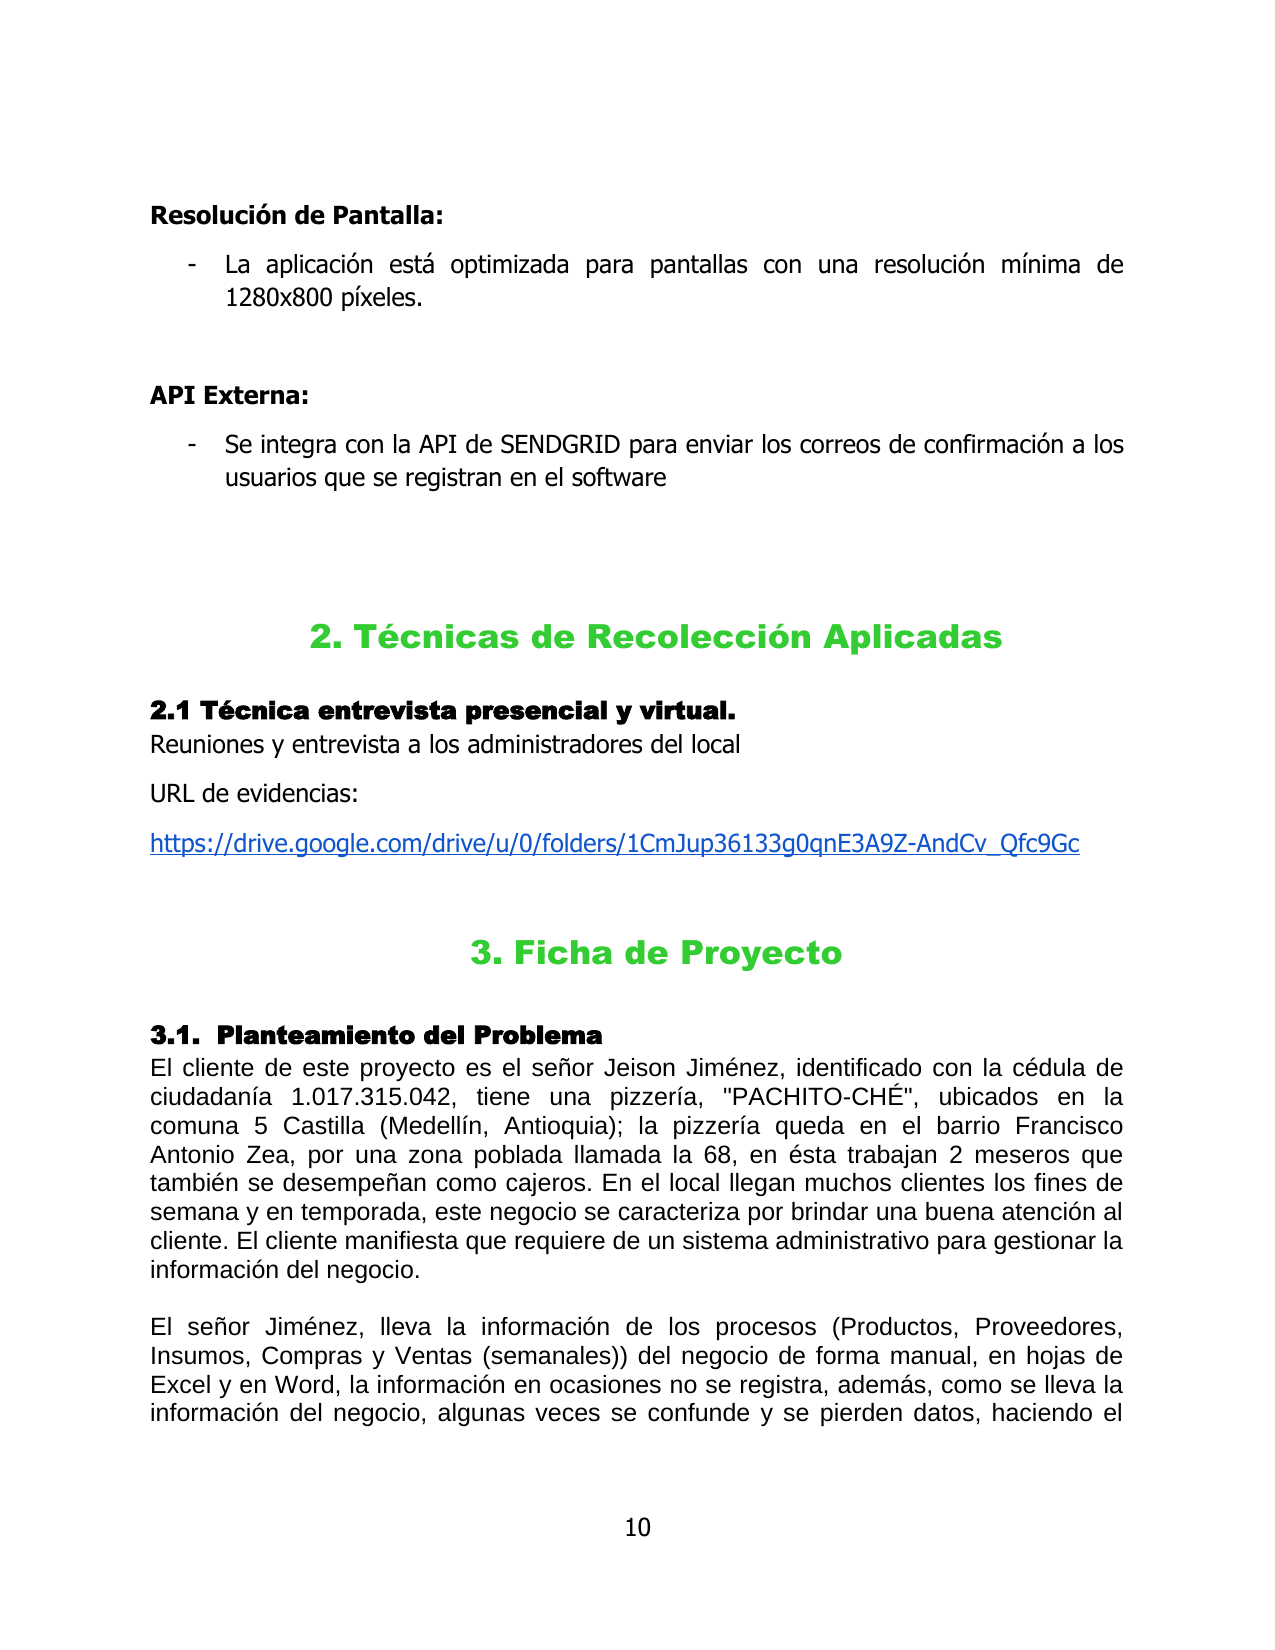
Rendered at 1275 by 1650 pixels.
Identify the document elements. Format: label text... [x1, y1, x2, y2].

text El cliente de este proyecto es el señor Jeison Jiménez, identificado con la cédula de ciudadanía 1.017.315.042, tiene una pizzería, "PACHITO-CHÉ", ubicados en la comuna 5 Castilla (Medellín, Antioquia); la pizzería queda en el barrio Francisco Antonio Zea, por una zona poblada llamada la 68, en ésta trabajan 2 meseros que también se desempeñan como cajeros. En el local llegan muchos clientes los fines de semana y en temporada, este negocio se caracteriza por brindar una buena atención al cliente. El cliente manifiesta que requiere de un sistema administrativo para gestionar la información del negocio. [150, 1053, 1125, 1283]
text API Externa: [150, 380, 1125, 410]
subtitle 3.1. Planteamiento del Problema [150, 1021, 1125, 1049]
text https://drive.google.com/drive/u/0/folders/1CmJup36133g0qnE3A9Z-AndCv_Qfc9Gc [150, 827, 1125, 857]
subtitle Ficha de Proyecto [187, 934, 1125, 972]
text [150, 1312, 1125, 1427]
list La aplicación está optimizada para pantallas con una resolución mínima de 1280x800 píxeles. [187, 248, 1125, 311]
text Resolución de Pantalla: [150, 199, 1125, 229]
text URL de evidencias: [150, 778, 1125, 808]
subtitle Técnicas de Recolección Aplicadas [187, 618, 1125, 655]
subtitle 2.1 Técnica entrevista presencial y virtual. [150, 696, 1125, 724]
list Se integra con la API de SENDGRID para enviar los correos de confirmación a los usuarios que se registran en el software [187, 429, 1125, 492]
text Reuniones y entrevista a los administradores del local [150, 728, 1125, 759]
